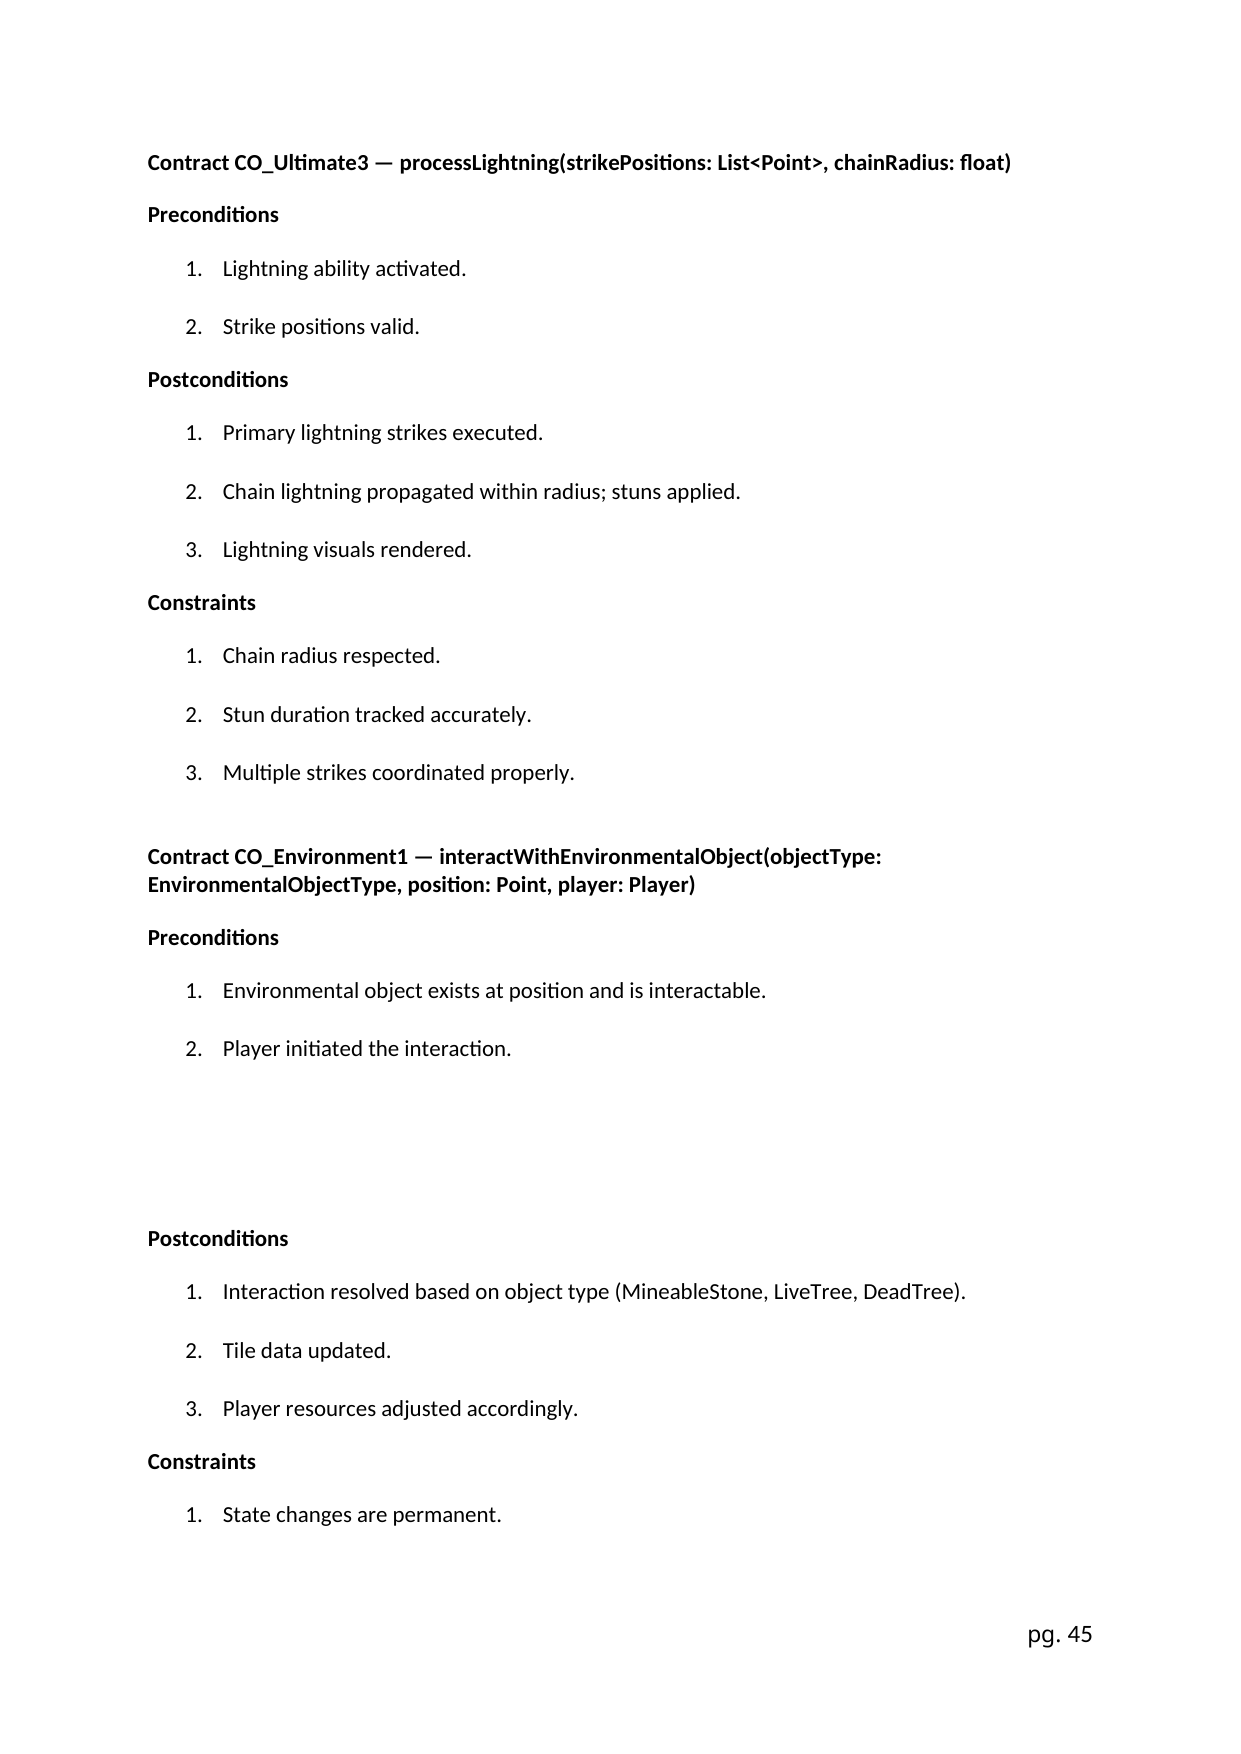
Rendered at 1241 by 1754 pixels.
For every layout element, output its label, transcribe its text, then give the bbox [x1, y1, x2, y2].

text Preconditions [148, 201, 1093, 229]
text Postconditions [148, 1224, 1093, 1252]
list State changes are permanent. [185, 1500, 1093, 1559]
text Postconditions [148, 365, 1093, 393]
list Tile data updated. [185, 1336, 1093, 1394]
list Chain radius respected. [185, 641, 1093, 700]
list Lightning ability activated. [185, 254, 1093, 312]
text Preconditions [148, 923, 1093, 951]
list Interaction resolved based on object type (MineableStone, LiveTree, DeadTree). [185, 1277, 1093, 1336]
list Multiple strikes coordinated properly. [185, 758, 1093, 817]
list Player initiated the interaction. [185, 1034, 1093, 1063]
list Chain lightning propagated within radius; stuns applied. [185, 477, 1093, 535]
text Constraints [148, 588, 1093, 616]
text Contract CO_Environment1 — interactWithEnvironmentalObject(objectType: EnvironmentalObjectType, position: Point, player: Player) [148, 842, 1093, 898]
list Player resources adjusted accordingly. [185, 1394, 1093, 1422]
list Stun duration tracked accurately. [185, 700, 1093, 758]
list Primary lightning strikes executed. [185, 418, 1093, 477]
text Constraints [148, 1447, 1093, 1475]
list Strike positions valid. [185, 312, 1093, 340]
list Lightning visuals rendered. [185, 535, 1093, 563]
list Environmental object exists at position and is interactable. [185, 976, 1093, 1034]
text Contract CO_Ultimate3 — processLightning(strikePositions: List<Point>, chainRadius: float) [148, 148, 1093, 176]
